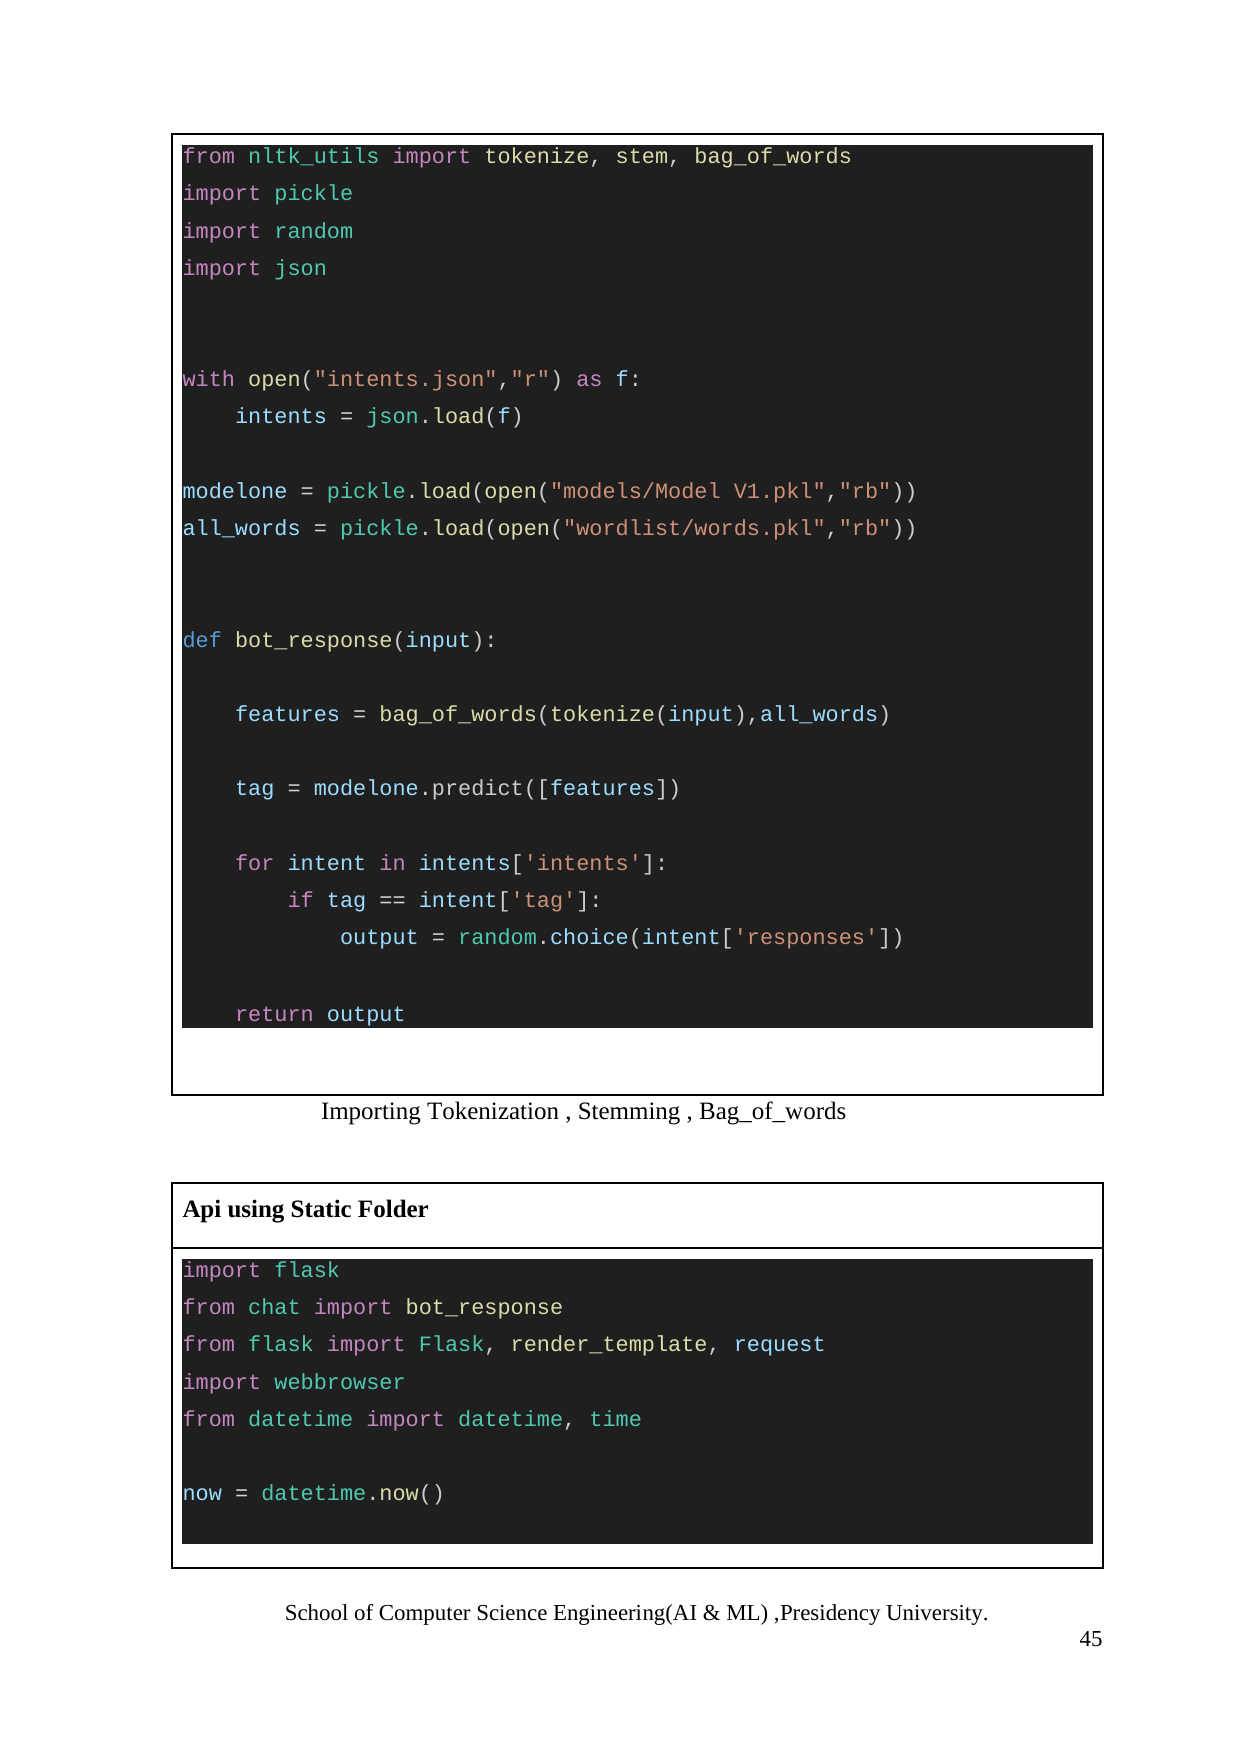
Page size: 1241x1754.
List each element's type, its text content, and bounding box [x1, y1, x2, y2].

table_cell from nltk_utils import tokenize, stem, bag_of_words import pickle import random import json with open("intents.json","r") as f: intents = json.load(f) modelone = pickle.load(open("models/Model V1.pkl","rb")) all_words = pickle.load(open("wordlist/words.pkl","rb")) def bot_response(input): features = bag_of_words(tokenize(input),all_words) tag = modelone.predict([features]) for intent in intents['intents']: if tag == intent['tag']: output = random.choice(intent['responses']) return output [173, 135, 1102, 1094]
text Importing Tokenization , Stemming , Bag_of_words [171, 1096, 1102, 1124]
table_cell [173, 1249, 1102, 1567]
table_header Api using Static Folder [173, 1184, 1102, 1247]
